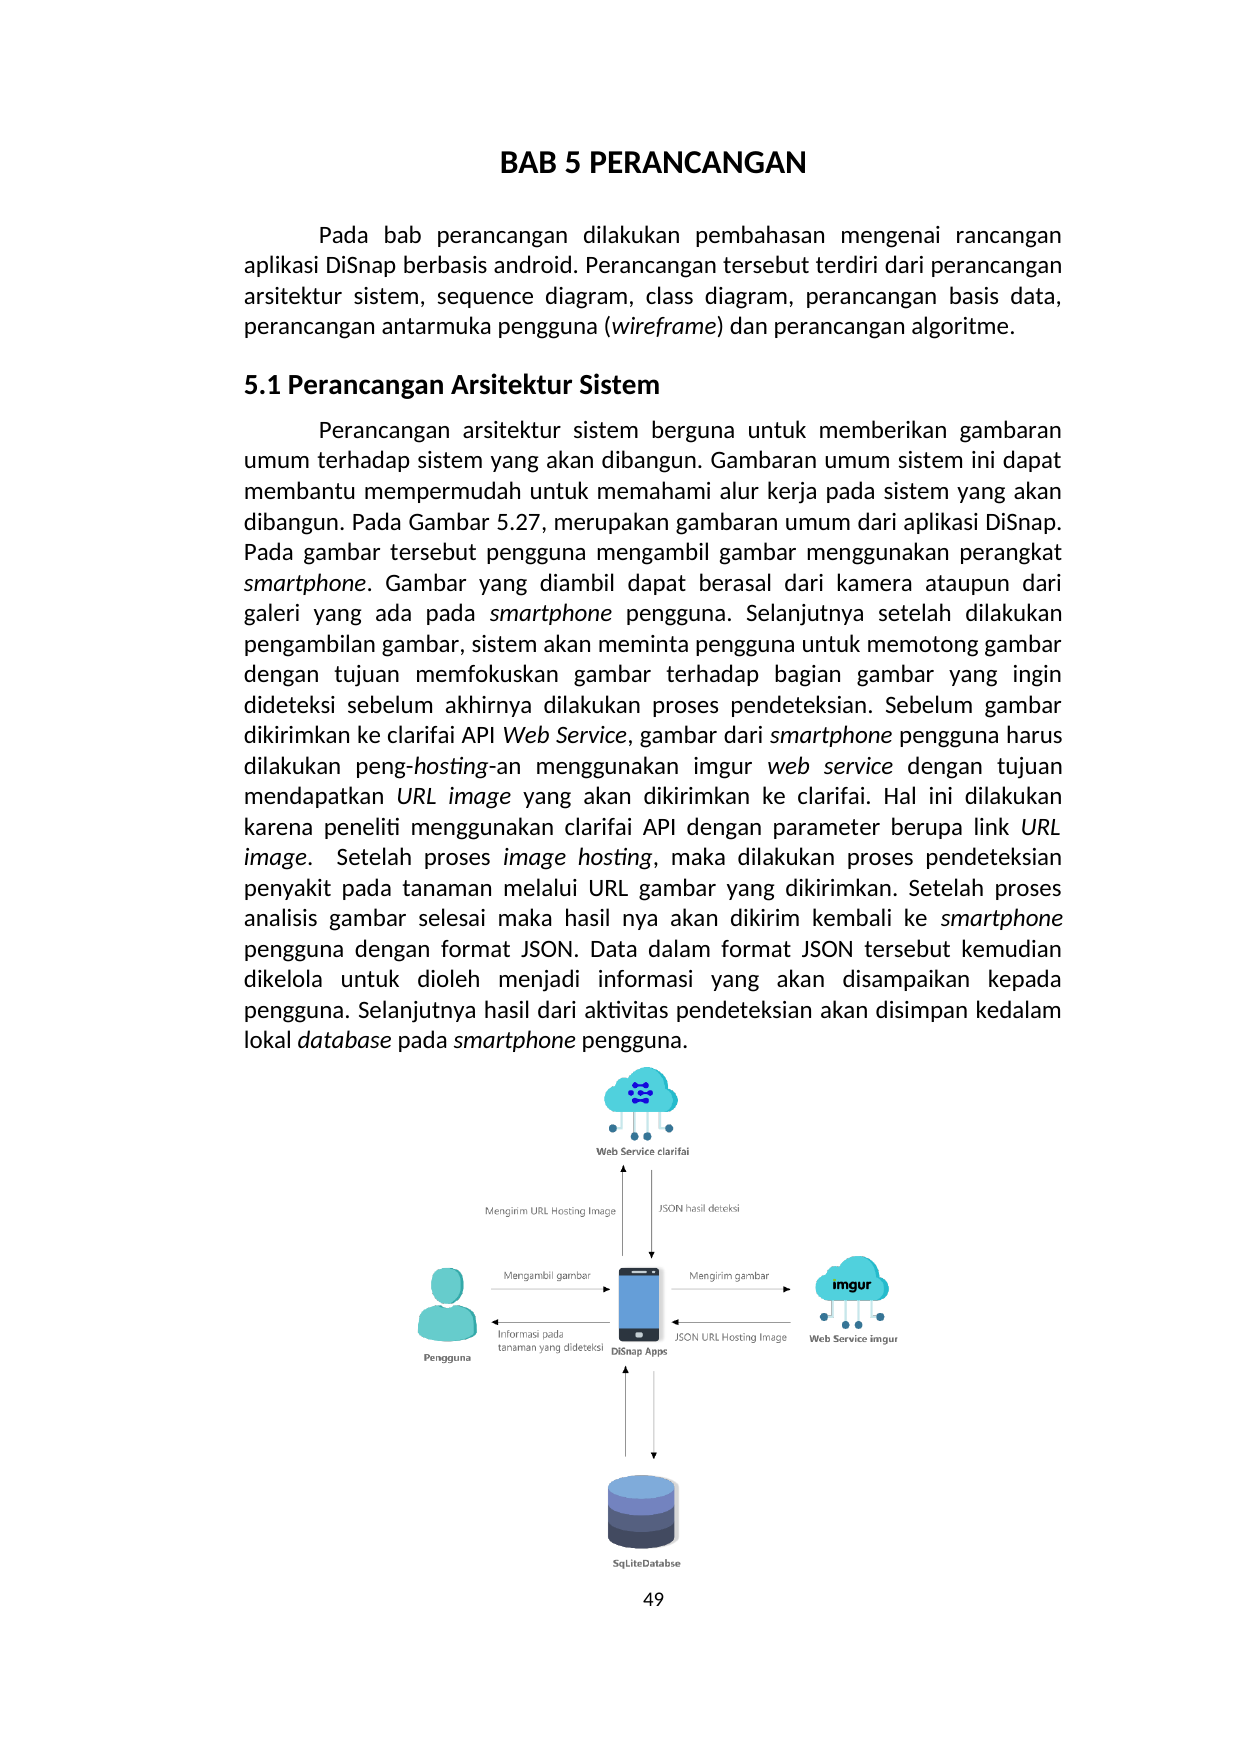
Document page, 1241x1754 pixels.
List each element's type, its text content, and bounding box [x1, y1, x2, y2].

text Pada bab perancangan dilakukan pembahasan mengenai rancangan aplikasi DiSnap berbasis android. Perancangan tersebut terdiri dari perancangan arsitektur sistem, sequence diagram, class diagram, perancangan basis data, perancangan antarmuka pengguna (wireframe) dan perancangan algoritme. [244, 219, 1063, 341]
subtitle Perancangan Arsitektur Sistem [244, 366, 1063, 402]
subtitle PERANCANGAN [244, 141, 1063, 181]
picture [409, 1067, 898, 1569]
